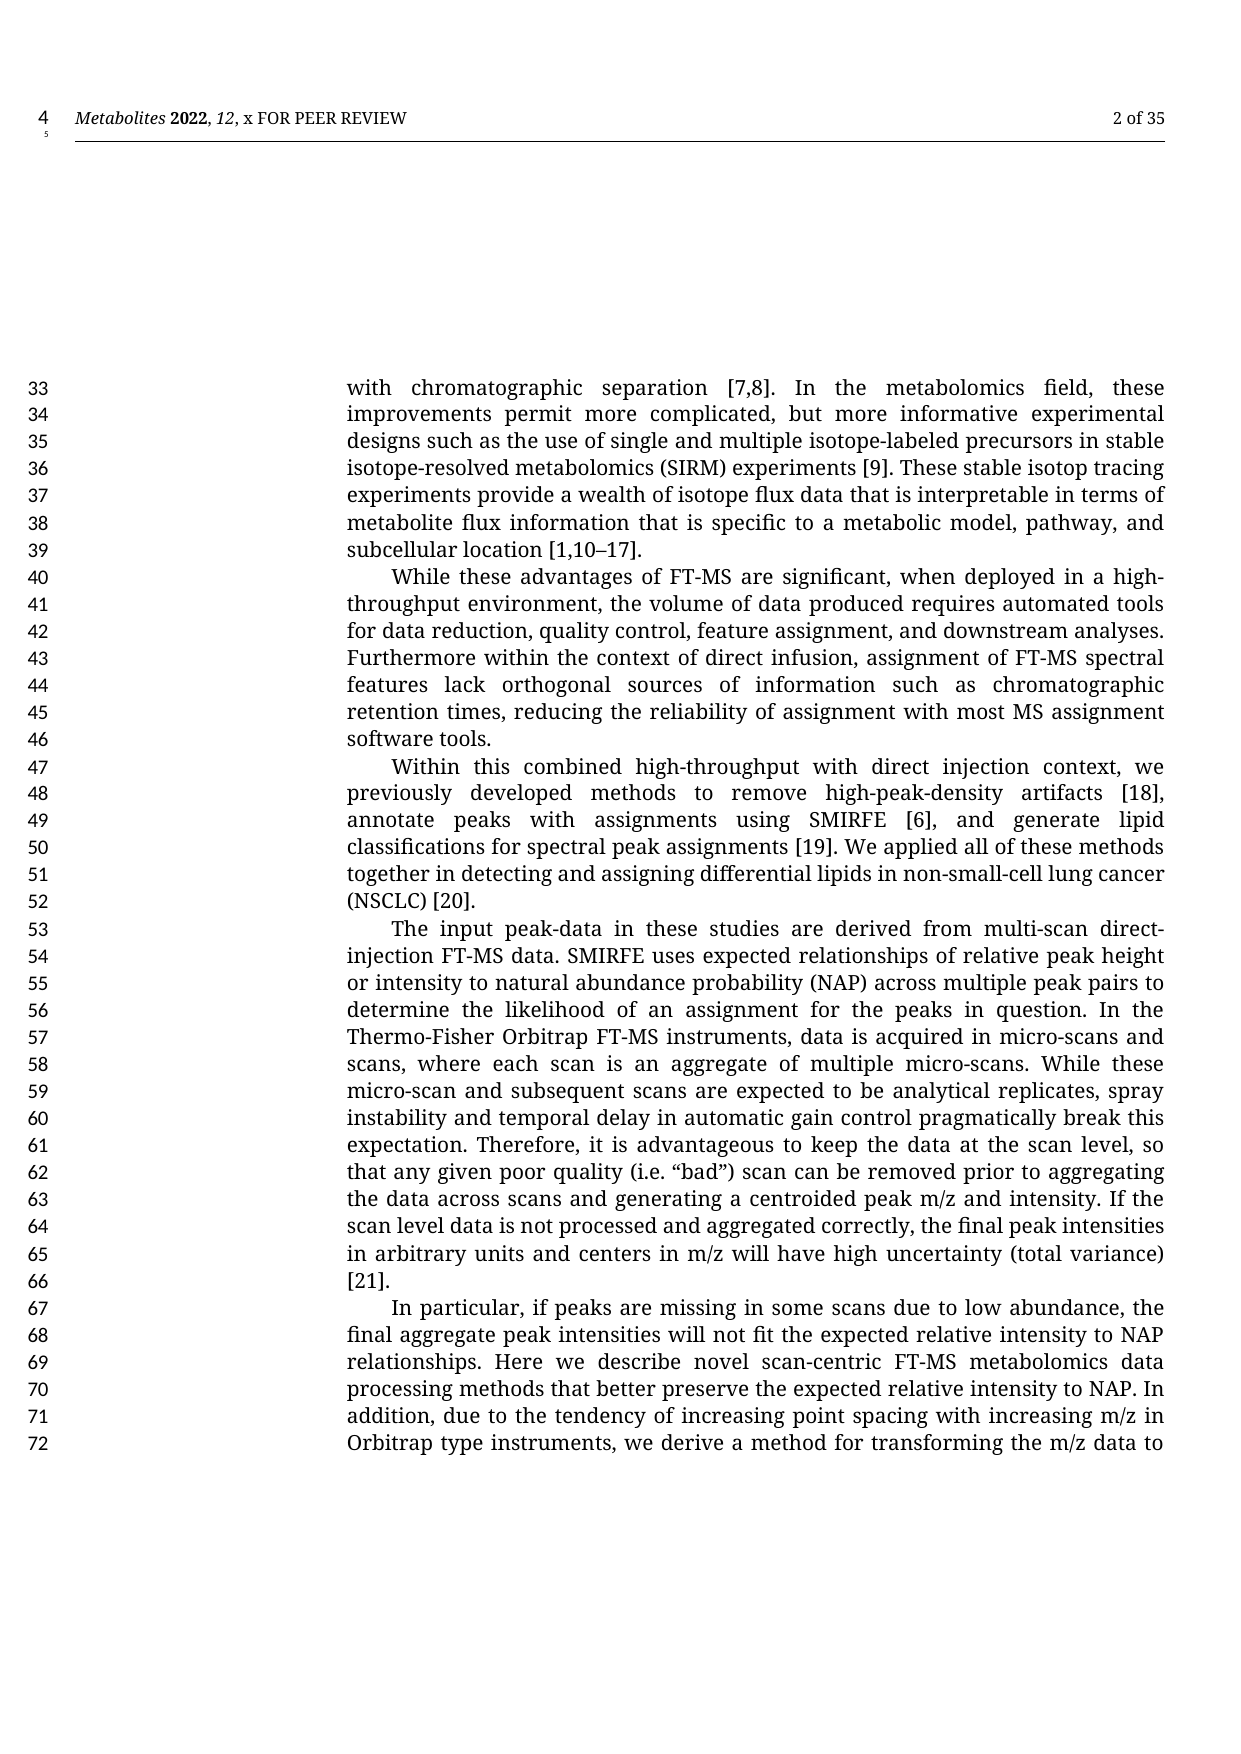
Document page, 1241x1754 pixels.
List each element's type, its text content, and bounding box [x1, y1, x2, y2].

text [347, 1294, 1165, 1457]
text While these advantages of FT-MS are significant, when deployed in a high-throughput environment, the volume of data produced requires automated tools for data reduction, quality control, feature assignment, and downstream analyses. Furthermore within the context of direct infusion, assignment of FT-MS spectral features lack orthogonal sources of information such as chromatographic retention times, reducing the reliability of assignment with most MS assignment software tools. [347, 563, 1165, 753]
text Within this combined high-throughput with direct injection context, we previously developed methods to remove high-peak-density artifacts [18], annotate peaks with assignments using SMIRFE [6], and generate lipid classifications for spectral peak assignments [19]. We applied all of these methods together in detecting and assigning differential lipids in non-small-cell lung cancer (NSCLC) [20]. [347, 753, 1165, 915]
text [347, 374, 1165, 563]
text The input peak-data in these studies are derived from multi-scan direct-injection FT-MS data. SMIRFE uses expected relationships of relative peak height or intensity to natural abundance probability (NAP) across multiple peak pairs to determine the likelihood of an assignment for the peaks in question. In the Thermo-Fisher Orbitrap FT-MS instruments, data is acquired in micro-scans and scans, where each scan is an aggregate of multiple micro-scans. While these micro-scan and subsequent scans are expected to be analytical replicates, spray instability and temporal delay in automatic gain control pragmatically break this expectation. Therefore, it is advantageous to keep the data at the scan level, so that any given poor quality (i.e. “bad”) scan can be removed prior to aggregating the data across scans and generating a centroided peak m/z and intensity. If the scan level data is not processed and aggregated correctly, the final peak intensities in arbitrary units and centers in m/z will have high uncertainty (total variance) [21]. [347, 915, 1165, 1294]
